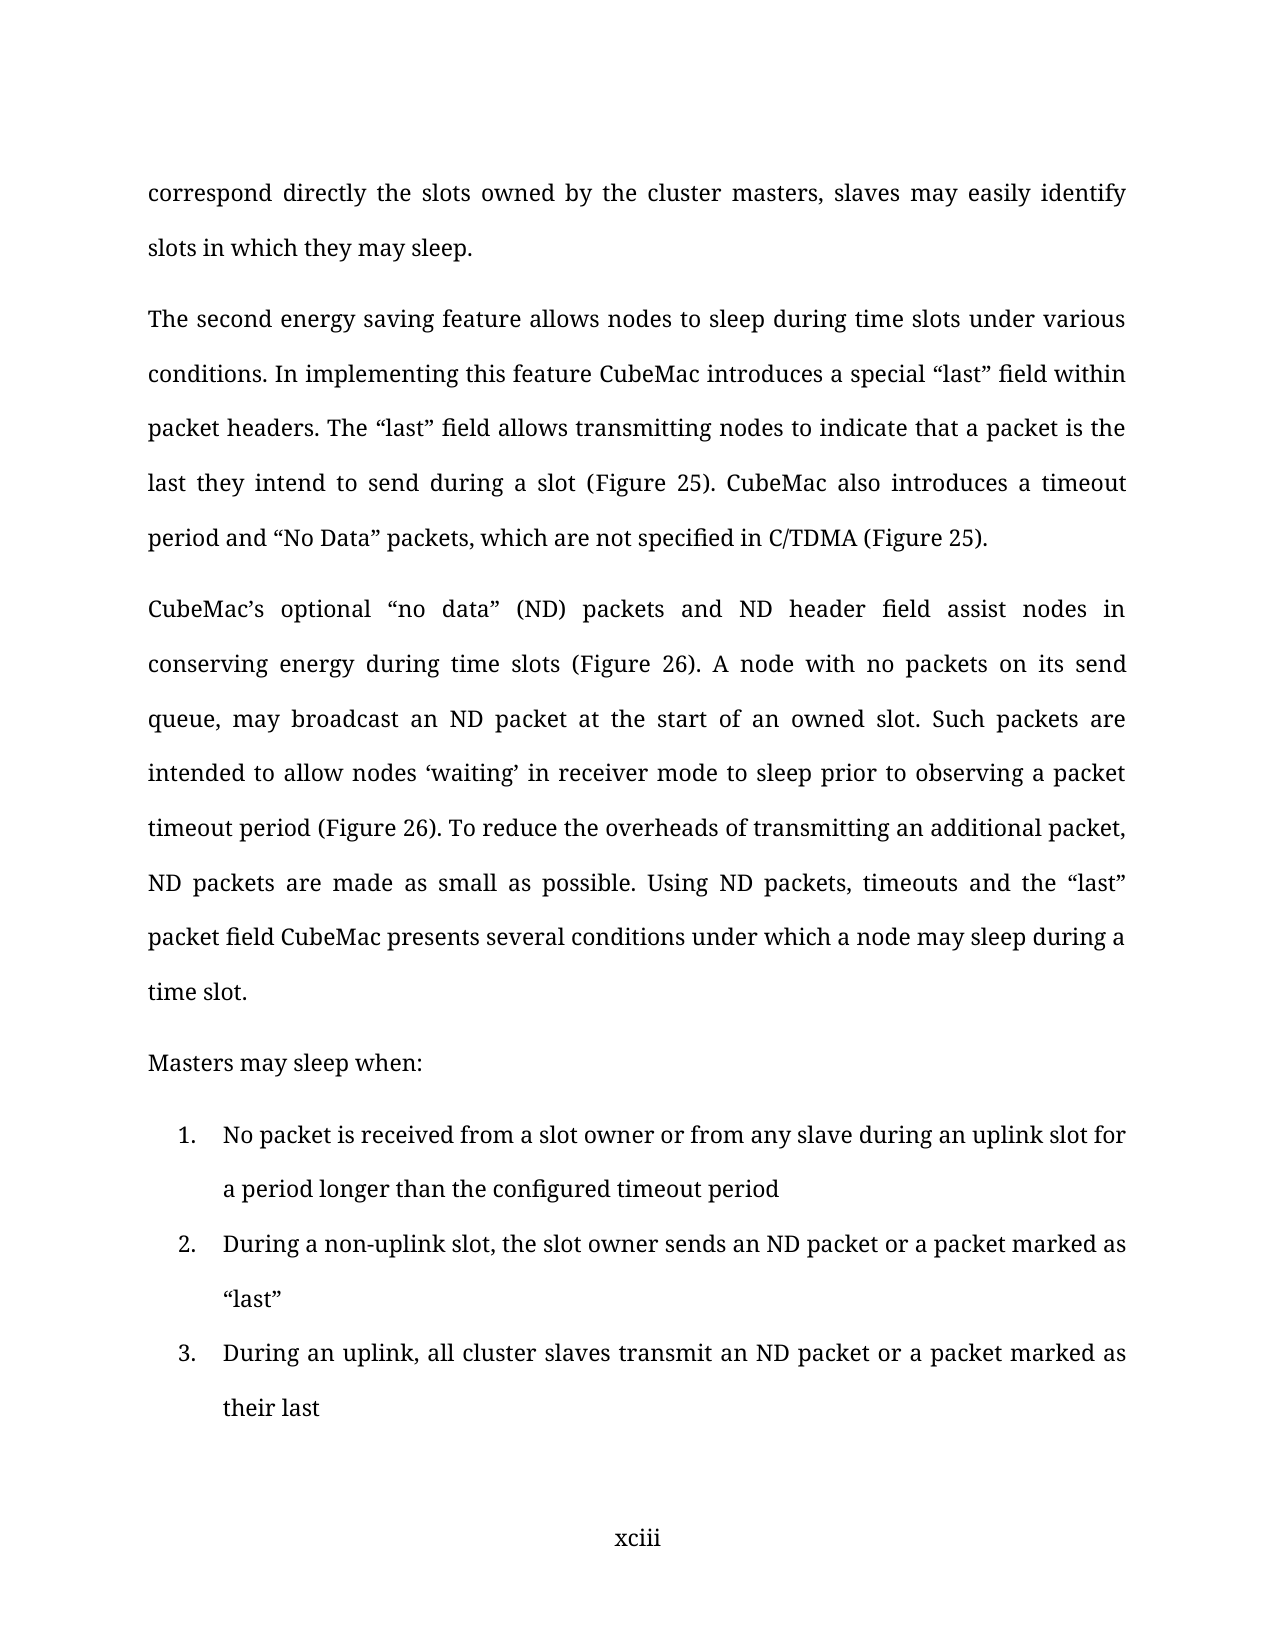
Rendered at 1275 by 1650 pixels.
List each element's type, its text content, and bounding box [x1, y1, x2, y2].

list During an uplink, all cluster slaves transmit an ND packet or a packet marked as their last [178, 1337, 1127, 1423]
list During a non-uplink slot, the slot owner sends an ND packet or a packet marked as “last” [178, 1228, 1127, 1314]
text The second energy saving feature allows nodes to sleep during time slots under various conditions. In implementing this feature CubeMac introduces a special “last” field within packet headers. The “last” field allows transmitting nodes to indicate that a packet is the last they intend to send during a slot (Figure 25). CubeMac also introduces a timeout period and “No Data” packets, which are not specified in C/TDMA (Figure 25). [148, 303, 1127, 553]
list No packet is received from a slot owner or from any slave during an uplink slot for a period longer than the configured timeout period [178, 1119, 1127, 1204]
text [148, 177, 1127, 263]
text Masters may sleep when: [148, 1047, 1127, 1078]
text CubeMac’s optional “no data” (ND) packets and ND header field assist nodes in conserving energy during time slots (Figure 26). A node with no packets on its send queue, may broadcast an ND packet at the start of an owned slot. Such packets are intended to allow nodes ‘waiting’ in receiver mode to sleep prior to observing a packet timeout period (Figure 26). To reduce the overheads of transmitting an additional packet, ND packets are made as small as possible. Using ND packets, timeouts and the “last” packet field CubeMac presents several conditions under which a node may sleep during a time slot. [148, 593, 1127, 1007]
